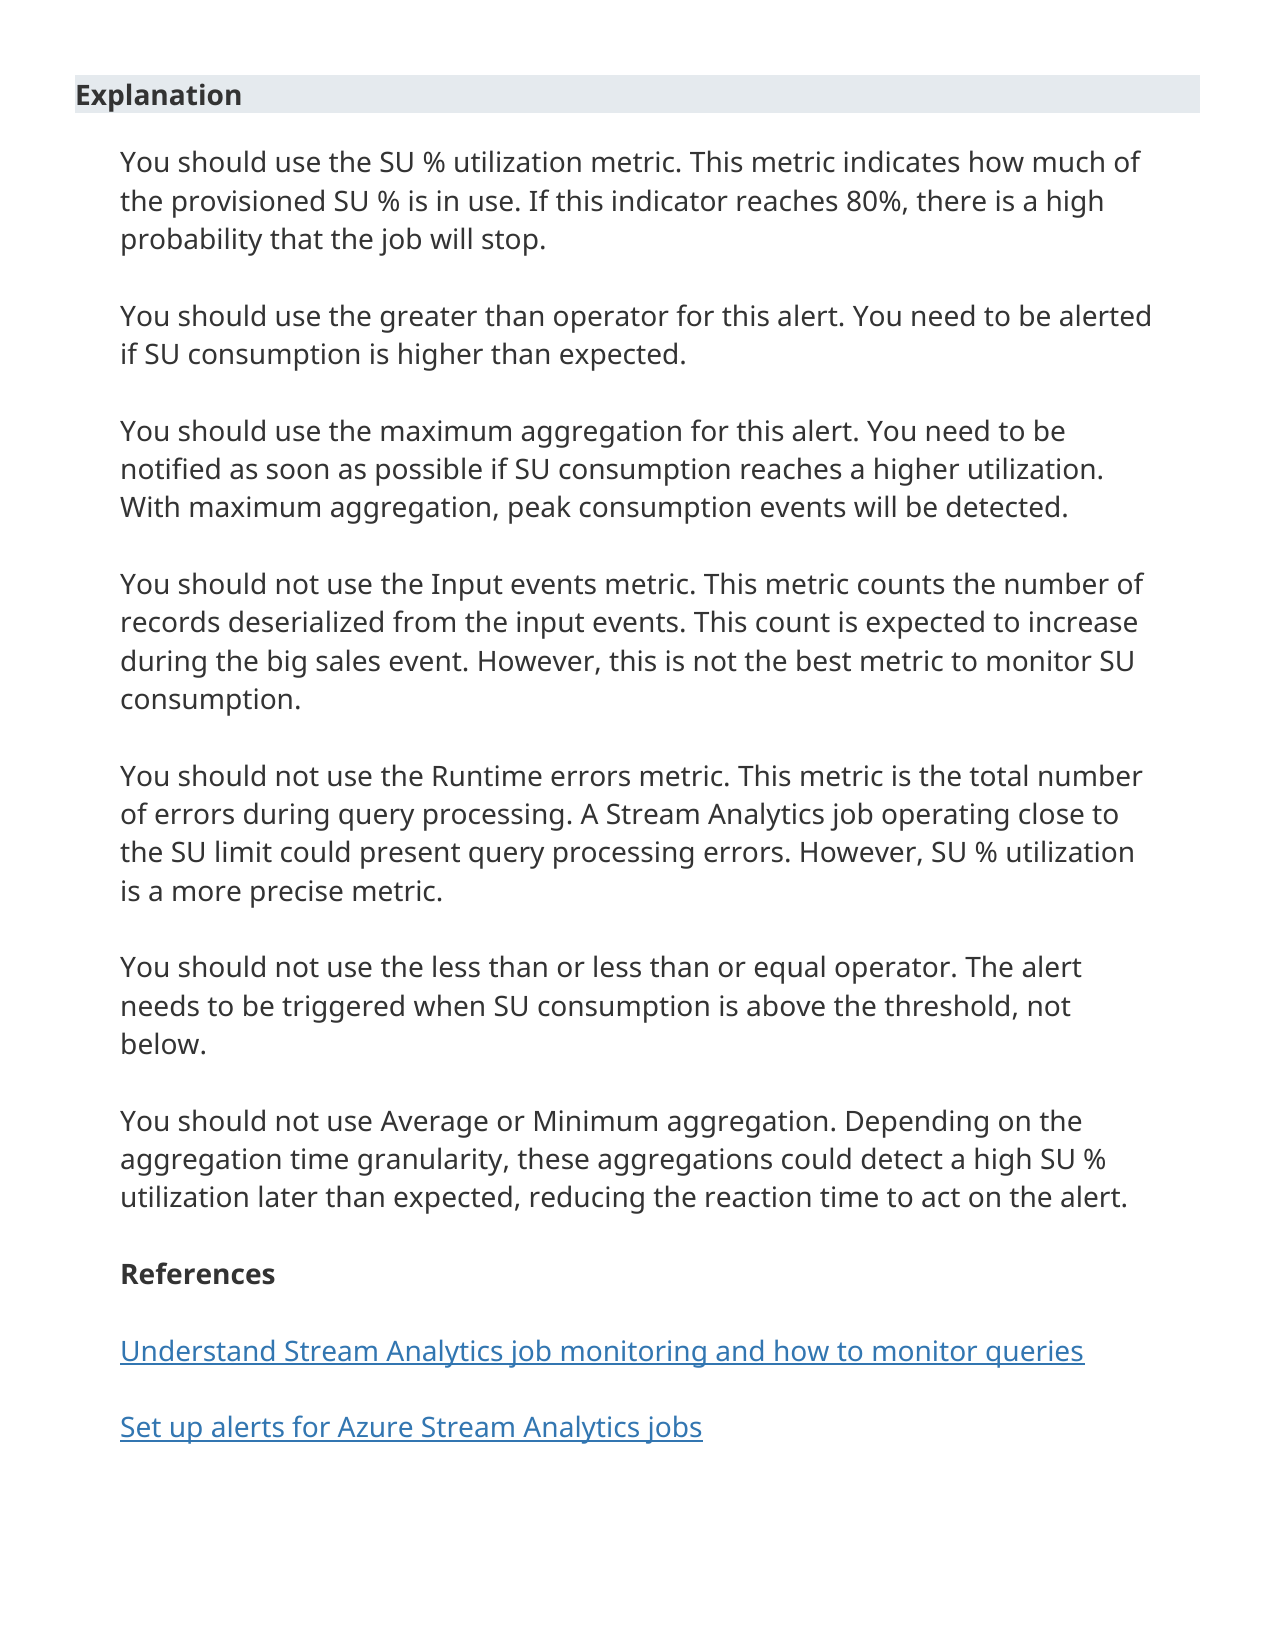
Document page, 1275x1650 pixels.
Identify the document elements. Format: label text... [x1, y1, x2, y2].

text You should use the SU % utilization metric. This metric indicates how much of the provisioned SU % is in use. If this indicator reaches 80%, there is a high probability that the job will stop. You should use the greater than operator for this alert. You need to be alerted if SU consumption is higher than expected. You should use the maximum aggregation for this alert. You need to be notified as soon as possible if SU consumption reaches a higher utilization. With maximum aggregation, peak consumption events will be detected. You should not use the Input events metric. This metric counts the number of records deserialized from the input events. This count is expected to increase during the big sales event. However, this is not the best metric to monitor SU consumption. You should not use the Runtime errors metric. This metric is the total number of errors during query processing. A Stream Analytics job operating close to the SU limit could present query processing errors. However, SU % utilization is a more precise metric. You should not use the less than or less than or equal operator. The alert needs to be triggered when SU consumption is above the threshold, not below. You should not use Average or Minimum aggregation. Depending on the aggregation time granularity, these aggregations could detect a high SU % utilization later than expected, reducing the reaction time to act on the alert. References Understand Stream Analytics job monitoring and how to monitor queries Set up alerts for Azure Stream Analytics jobs [120, 142, 1155, 1446]
text Explanation [75, 75, 1200, 113]
